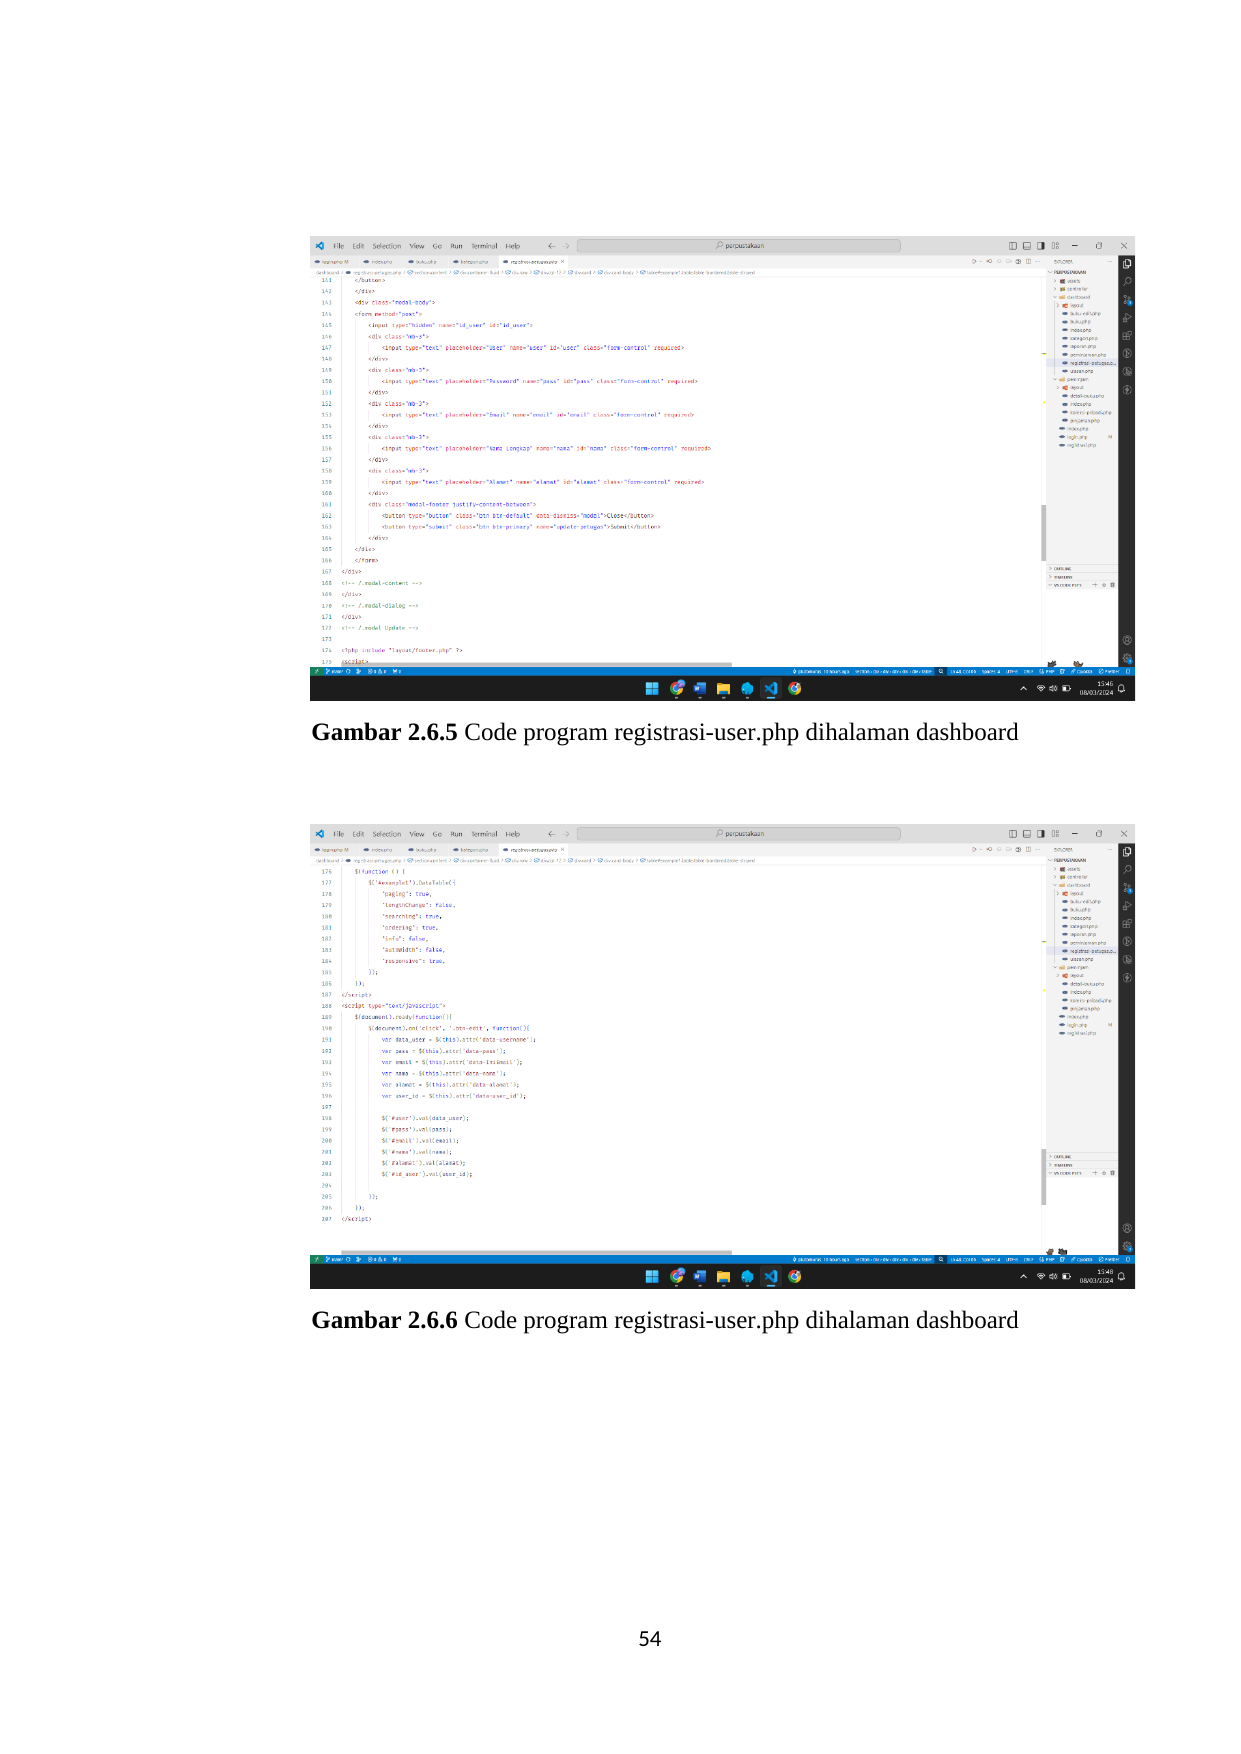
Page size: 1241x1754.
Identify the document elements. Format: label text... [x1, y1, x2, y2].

picture [310, 236, 1135, 701]
text Gambar 2.6.5 Code program registrasi-user.php dihalaman dashboard [236, 717, 1063, 746]
text Gambar 2.6.6 Code program registrasi-user.php dihalaman dashboard [236, 1305, 1063, 1333]
picture [310, 824, 1135, 1289]
